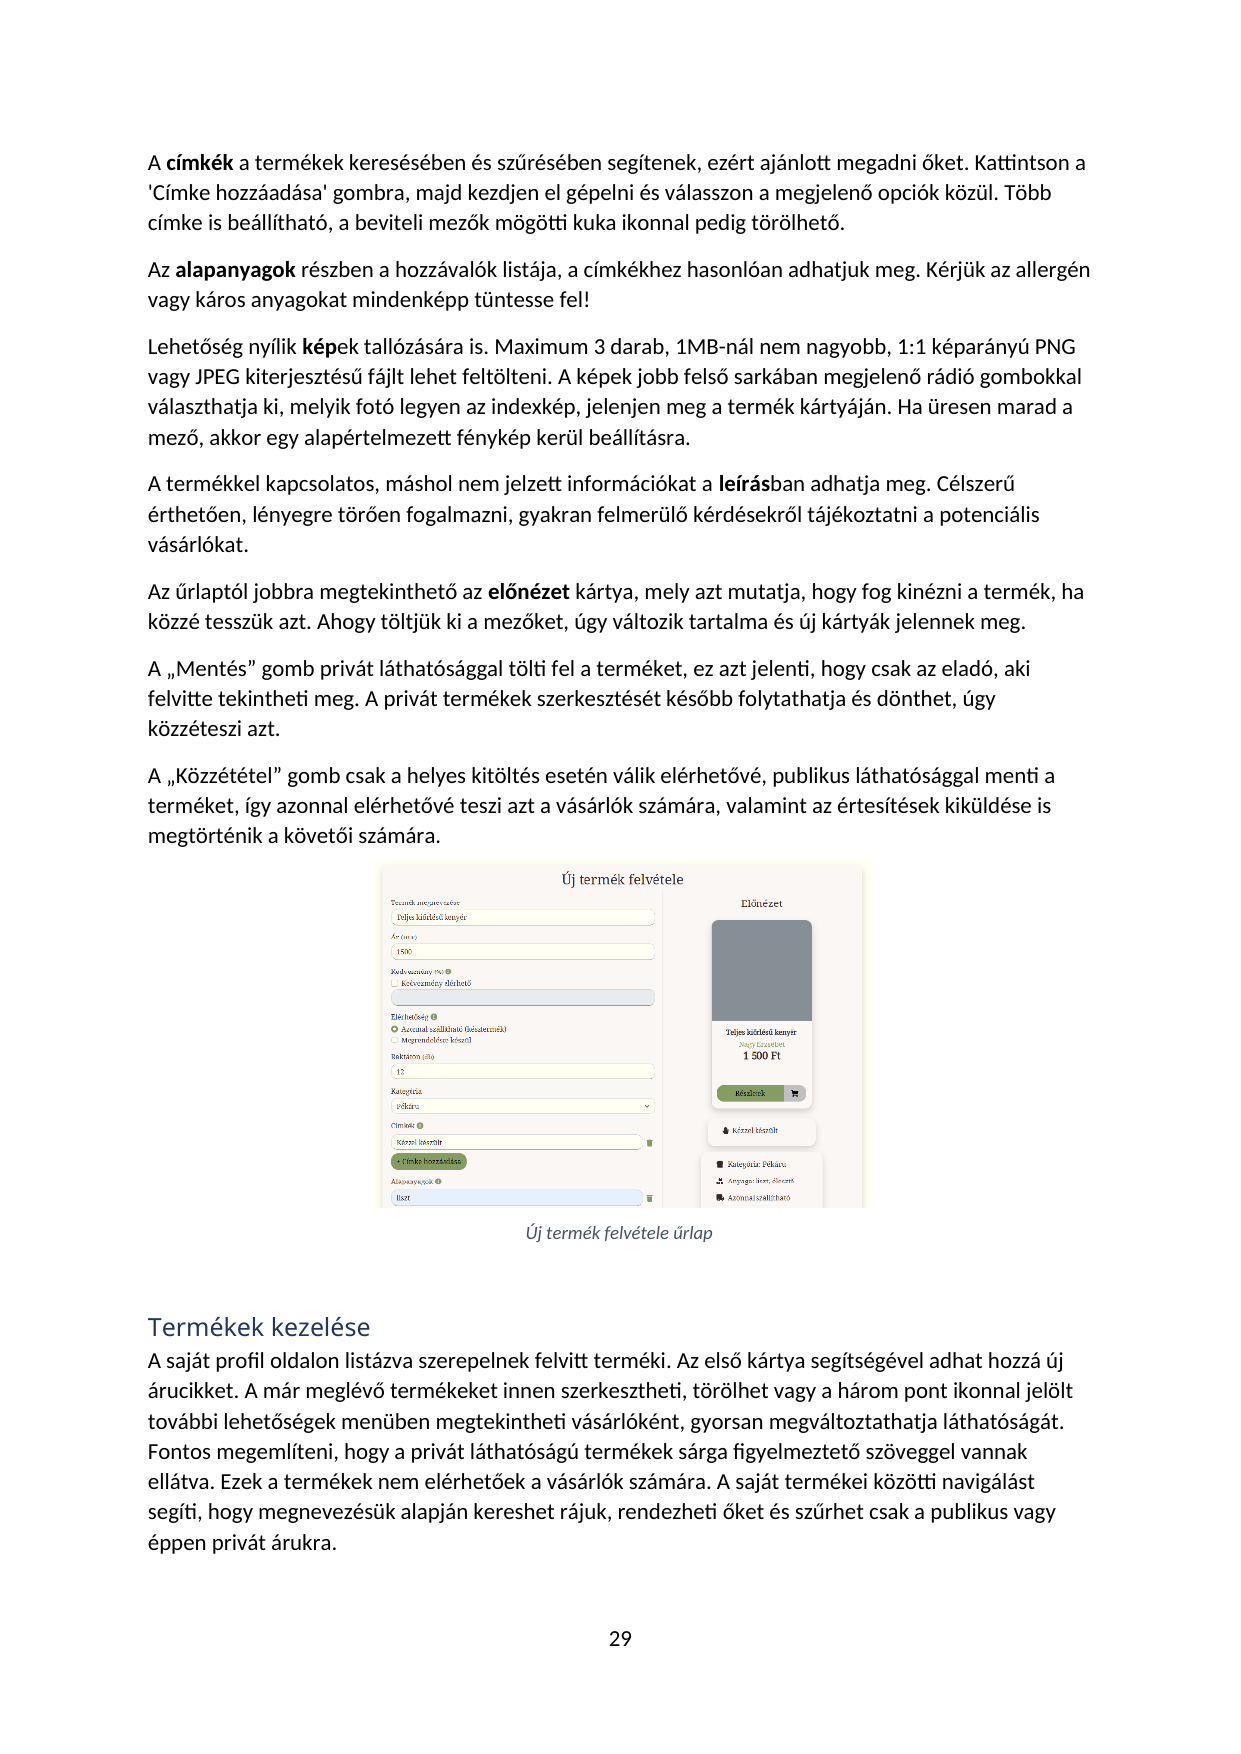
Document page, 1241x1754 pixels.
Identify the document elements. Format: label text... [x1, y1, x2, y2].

text A címkék a termékek keresésében és szűrésében segítenek, ezért ajánlott megadni őket. Kattintson a 'Címke hozzáadása' gombra, majd kezdjen el gépelni és válasszon a megjelenő opciók közül. Több címke is beállítható, a beviteli mezők mögötti kuka ikonnal pedig törölhető. [148, 148, 1093, 236]
text A „Mentés” gomb privát láthatósággal tölti fel a terméket, ez azt jelenti, hogy csak az eladó, aki felvitte tekintheti meg. A privát termékek szerkesztését később folytathatja és dönthet, úgy közzéteszi azt. [148, 654, 1093, 742]
text Lehetőség nyílik képek tallózására is. Maximum 3 darab, 1MB-nál nem nagyobb, 1:1 képarányú PNG vagy JPEG kiterjesztésű fájlt lehet feltölteni. A képek jobb felső sarkában megjelenő rádió gombokkal választhatja ki, melyik fotó legyen az indexkép, jelenjen meg a termék kártyáján. Ha üresen marad a mező, akkor egy alapértelmezett fénykép kerül beállításra. [148, 332, 1093, 451]
text A „Közzététel” gomb csak a helyes kitöltés esetén válik elérhetővé, publikus láthatósággal menti a terméket, így azonnal elérhetővé teszi azt a vásárlók számára, valamint az értesítések kiküldése is megtörténik a követői számára. [148, 761, 1093, 849]
text Az alapanyagok részben a hozzávalók listája, a címkékhez hasonlóan adhatjuk meg. Kérjük az allergén vagy káros anyagokat mindenképp tüntesse fel! [148, 255, 1093, 313]
subtitle Termékek kezelése [148, 1310, 1093, 1344]
picture [373, 859, 873, 1208]
text A termékkel kapcsolatos, máshol nem jelzett információkat a leírásban adhatja meg. Célszerű érthetően, lényegre törően fogalmazni, gyakran felmerülő kérdésekről tájékoztatni a potenciális vásárlókat. [148, 469, 1093, 558]
text Az űrlaptól jobbra megtekinthető az előnézet kártya, mely azt mutatja, hogy fog kinézni a termék, ha közzé tesszük azt. Ahogy töltjük ki a mezőket, úgy változik tartalma és új kártyák jelennek meg. [148, 577, 1093, 635]
text A saját profil oldalon listázva szerepelnek felvitt terméki. Az első kártya segítségével adhat hozzá új árucikket. A már meglévő termékeket innen szerkesztheti, törölhet vagy a három pont ikonnal jelölt további lehetőségek menüben megtekintheti vásárlóként, gyorsan megváltoztathatja láthatóságát. Fontos megemlíteni, hogy a privát láthatóságú termékek sárga figyelmeztető szöveggel vannak ellátva. Ezek a termékek nem elérhetőek a vásárlók számára. A saját termékei közötti navigálást segíti, hogy megnevezésük alapján kereshet rájuk, rendezheti őket és szűrhet csak a publikus vagy éppen privát árukra. [148, 1346, 1093, 1556]
